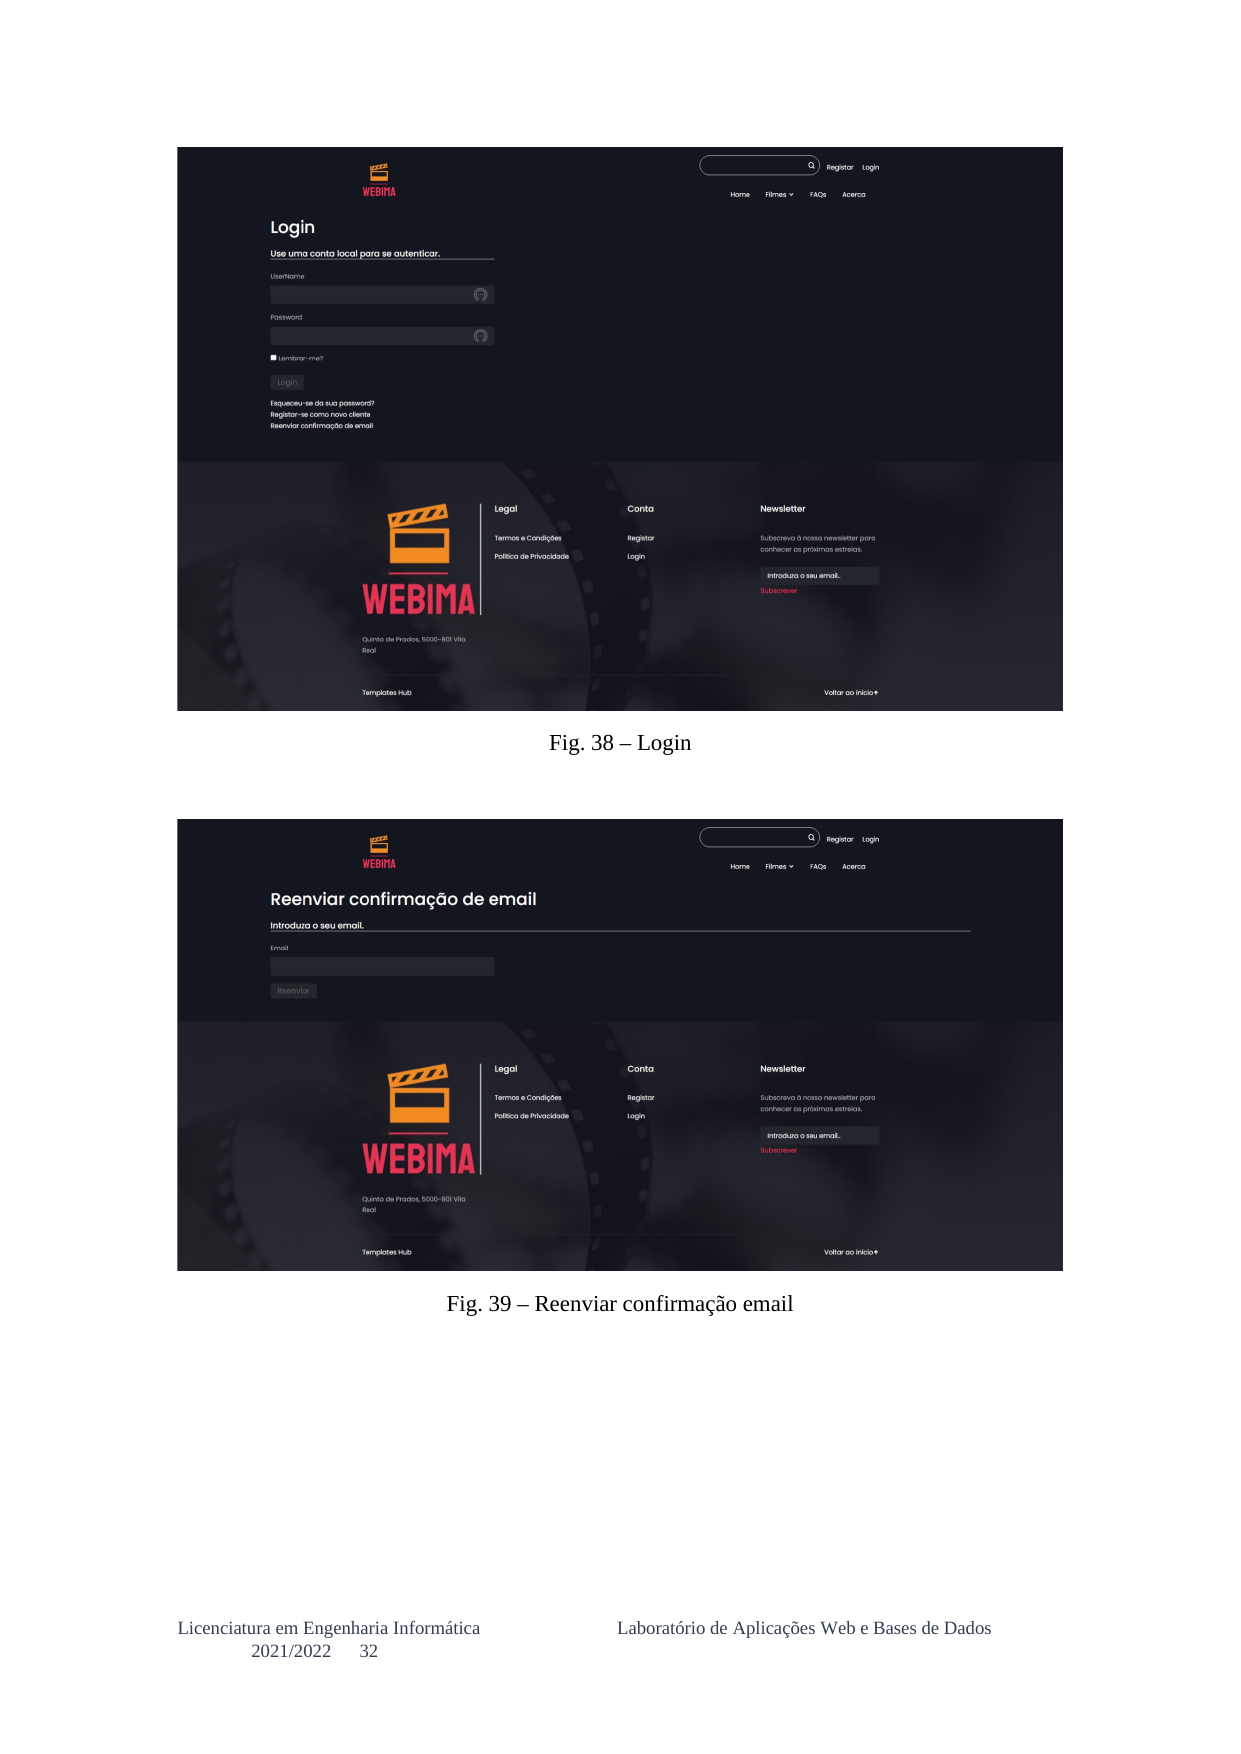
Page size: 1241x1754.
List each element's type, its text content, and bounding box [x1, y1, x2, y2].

picture [177, 819, 1063, 1271]
text Fig. 38 – Login [177, 729, 1063, 756]
picture [177, 147, 1063, 711]
text Fig. 39 – Reenviar confirmação email [177, 1290, 1063, 1316]
